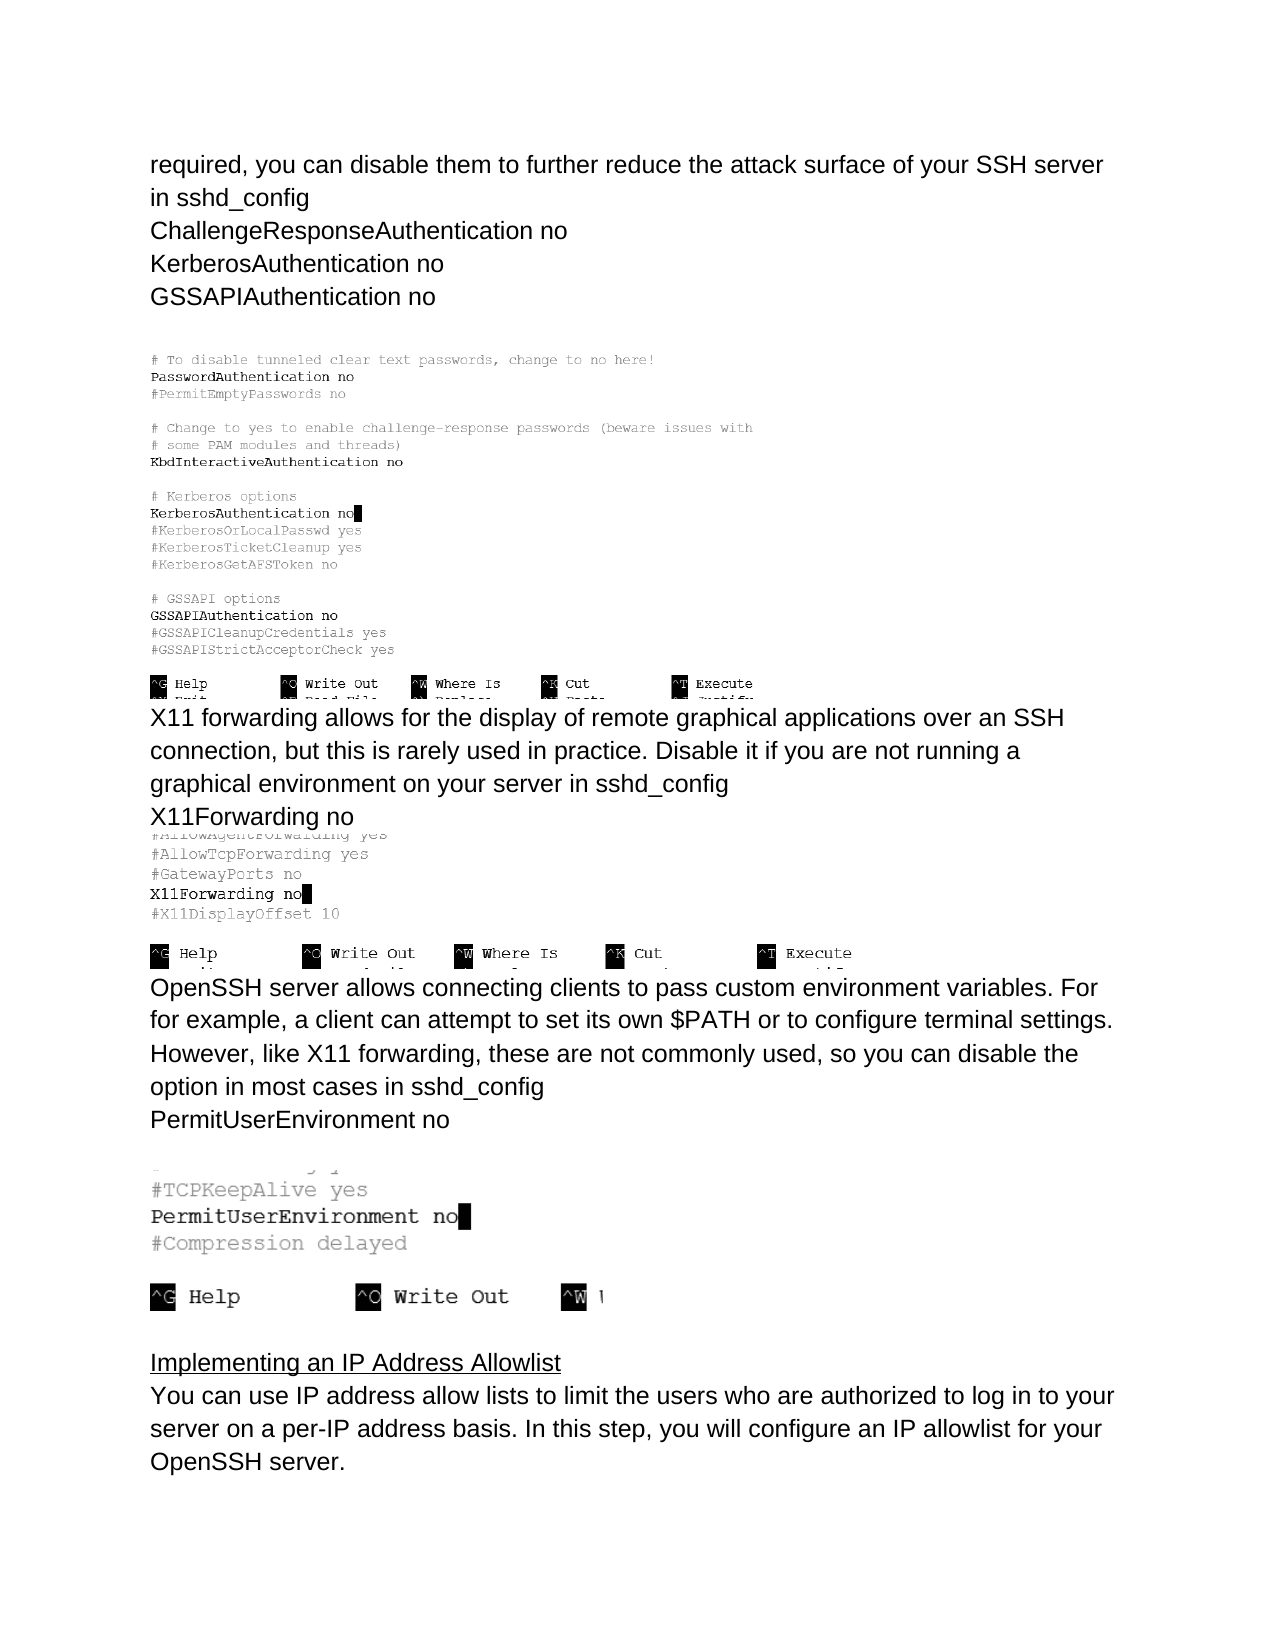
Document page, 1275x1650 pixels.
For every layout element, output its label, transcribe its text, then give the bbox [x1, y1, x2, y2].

text server on a per-IP address basis. In this step, you will configure an IP allowlist for your [150, 1414, 1125, 1442]
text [150, 150, 1125, 212]
text connection, but this is rarely used in practice. Disable it if you are not running a graphical environment on your server in sshd_config [150, 736, 1125, 797]
text OpenSSH server. [150, 1447, 1125, 1475]
text ChallengeResponseAuthentication no [150, 216, 1125, 245]
text X11 forwarding allows for the display of remote graphical applications over an SSH [150, 703, 1125, 731]
picture [150, 348, 765, 699]
text GSSAPIAuthentication no [150, 282, 1125, 311]
text for example, a client can attempt to set its own $PATH or to configure terminal settings. [150, 1006, 1125, 1034]
picture [150, 834, 869, 969]
text However, like X11 forwarding, these are not commonly used, so you can disable the option in most cases in sshd_config [150, 1038, 1125, 1100]
text Implementing an IP Address Allowlist [150, 1348, 1125, 1376]
text You can use IP address allow lists to limit the users who are authorized to log in to your [150, 1381, 1125, 1409]
text KerberosAuthentication no [150, 249, 1125, 278]
text OpenSSH server allows connecting clients to pass custom environment variables. For [150, 972, 1125, 1001]
text X11Forwarding no [150, 802, 1125, 830]
text PermitUserEnvironment no [150, 1104, 1125, 1133]
picture [150, 1170, 603, 1311]
